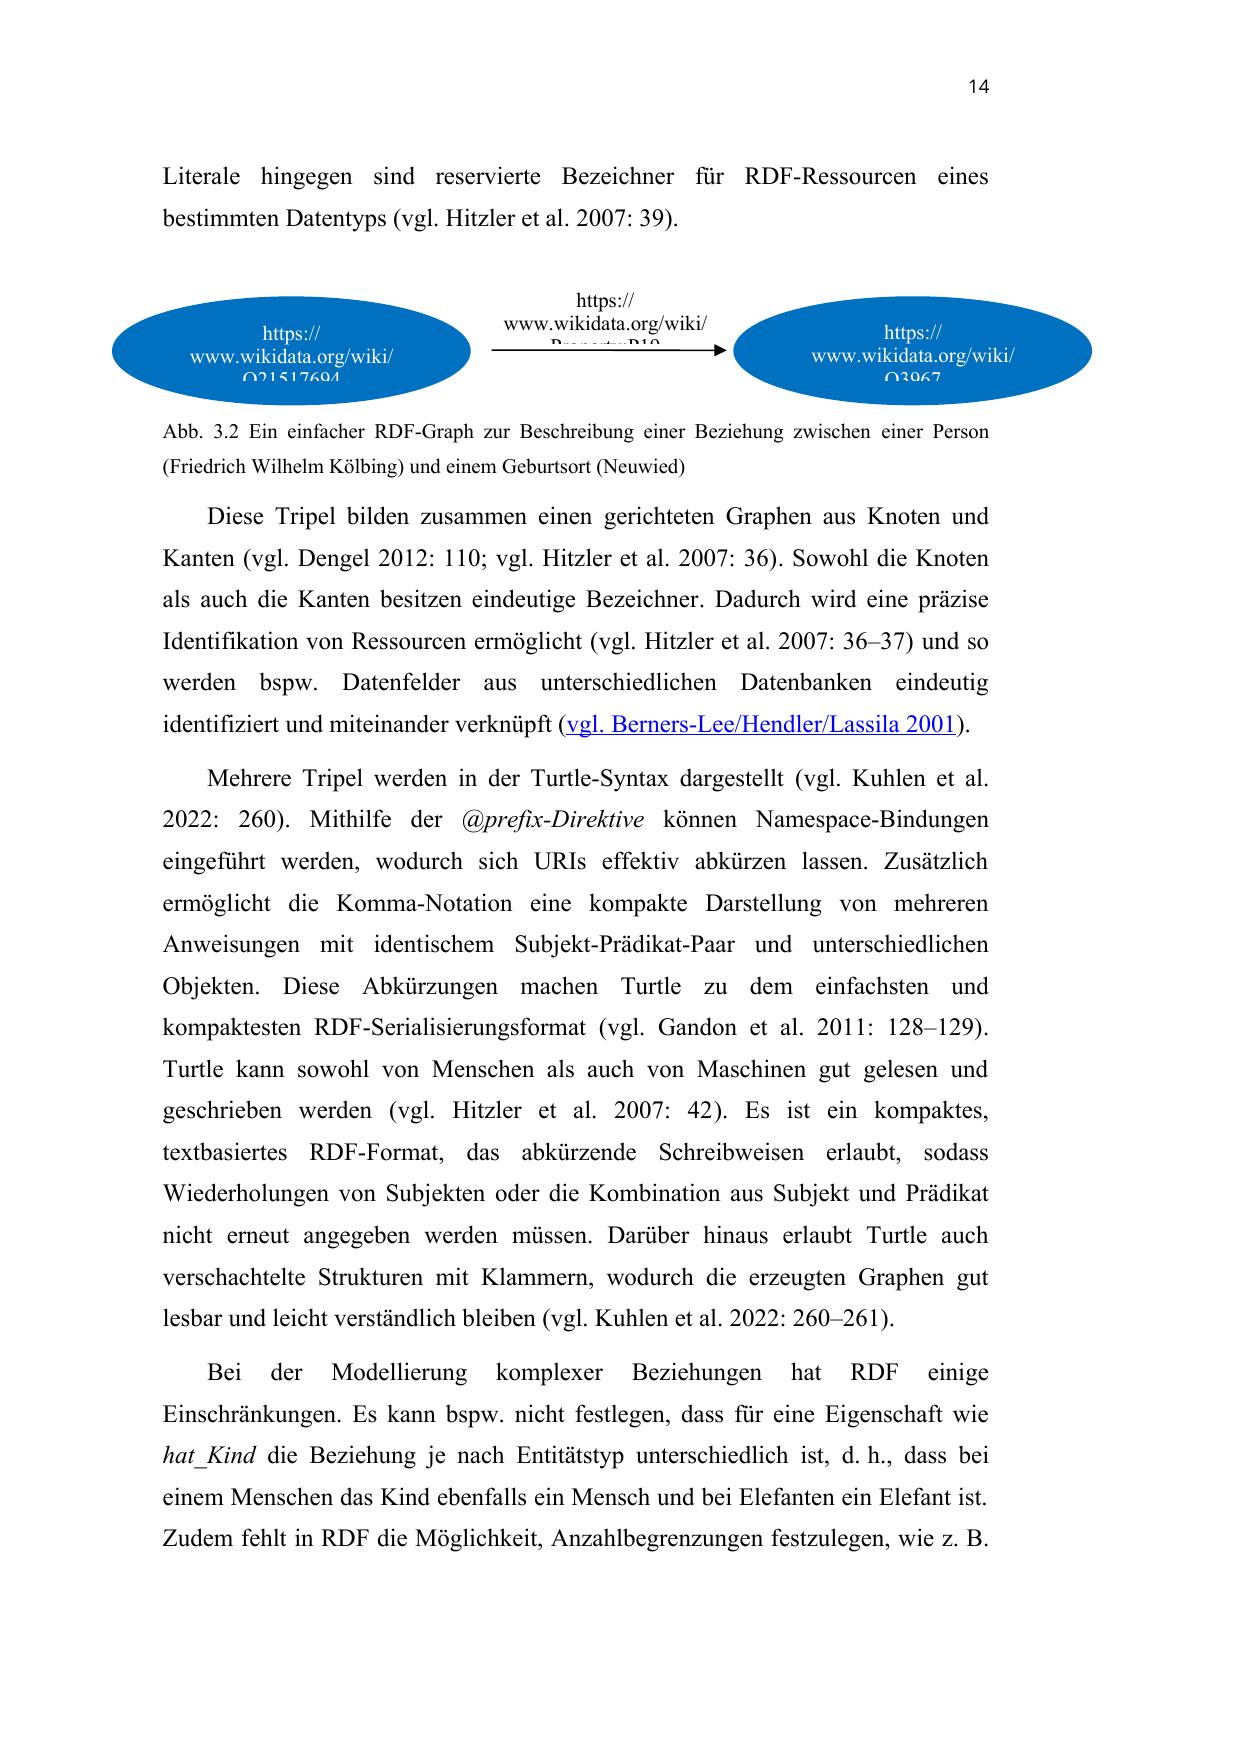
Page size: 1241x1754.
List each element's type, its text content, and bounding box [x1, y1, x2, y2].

text Mehrere Tripel werden in der Turtle-Syntax dargestellt (vgl. Kuhlen et al. 2022: 260). Mithilfe der @prefix-Direktive können Namespace-Bindungen eingeführt werden, wodurch sich URIs effektiv abkürzen lassen. Zusätzlich ermöglicht die Komma-Notation eine kompakte Darstellung von mehreren Anweisungen mit identischem Subjekt-Prädikat-Paar und unterschiedlichen Objekten. Diese Abkürzungen machen Turtle zu dem einfachsten und kompaktesten RDF-Serialisierungsformat (vgl. Gandon et al. 2011: 128–129). Turtle kann sowohl von Menschen als auch von Maschinen gut gelesen und geschrieben werden (vgl. Hitzler et al. 2007: 42). Es ist ein kompaktes, textbasiertes RDF-Format, das abkürzende Schreibweisen erlaubt, sodass Wiederholungen von Subjekten oder die Kombination aus Subjekt und Prädikat nicht erneut angegeben werden müssen. Darüber hinaus erlaubt Turtle auch verschachtelte Strukturen mit Klammern, wodurch die erzeugten Graphen gut lesbar und leicht verständlich bleiben (vgl. Kuhlen et al. 2022: 260–261). [162, 764, 989, 1332]
text Abb. 3.2 Ein einfacher RDF-Graph zur Beschreibung einer Beziehung zwischen einer Person (Friedrich Wilhelm Kölbing) und einem Geburtsort (Neuwied) [162, 420, 989, 478]
text Diese Tripel bilden zusammen einen gerichteten Graphen aus Knoten und Kanten (vgl. Dengel 2012: 110; vgl. Hitzler et al. 2007: 36). Sowohl die Knoten als auch die Kanten besitzen eindeutige Bezeichner. Dadurch wird eine präzise Identifikation von Ressourcen ermöglicht (vgl. Hitzler et al. 2007: 36–37) und so werden bspw. Datenfelder aus unterschiedlichen Datenbanken eindeutig identifiziert und miteinander verknüpft (vgl. Berners-Lee/Hendler/Lassila 2001). [162, 502, 989, 738]
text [162, 162, 989, 232]
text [162, 1358, 989, 1552]
